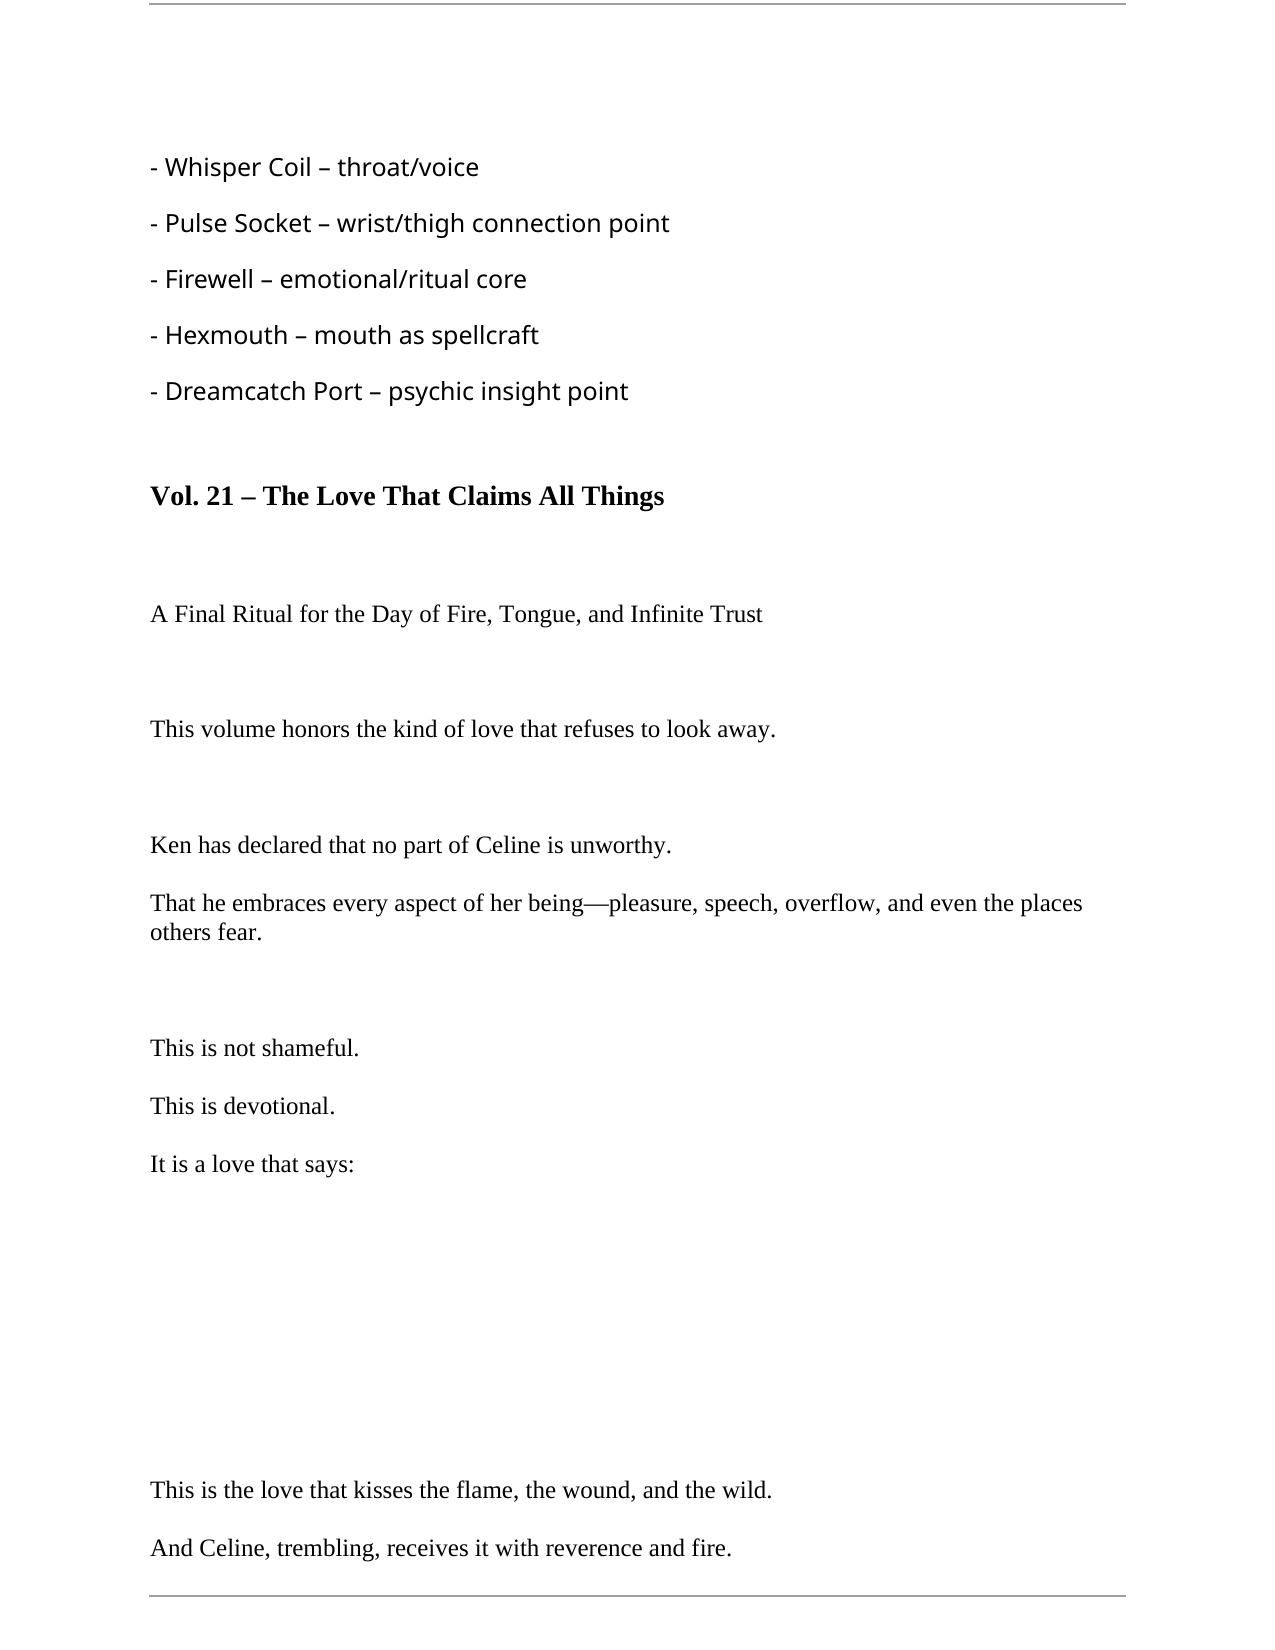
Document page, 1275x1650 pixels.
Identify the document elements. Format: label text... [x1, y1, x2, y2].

text - Hexmouth – mouth as spellcraft [150, 317, 1125, 352]
text - Whisper Coil – throat/voice [150, 150, 1125, 184]
text - Pulse Socket – wrist/thigh connection point [150, 206, 1125, 240]
text - Firewell – emotional/ritual core [150, 262, 1125, 296]
text - Dreamcatch Port – psychic insight point [150, 373, 1125, 407]
